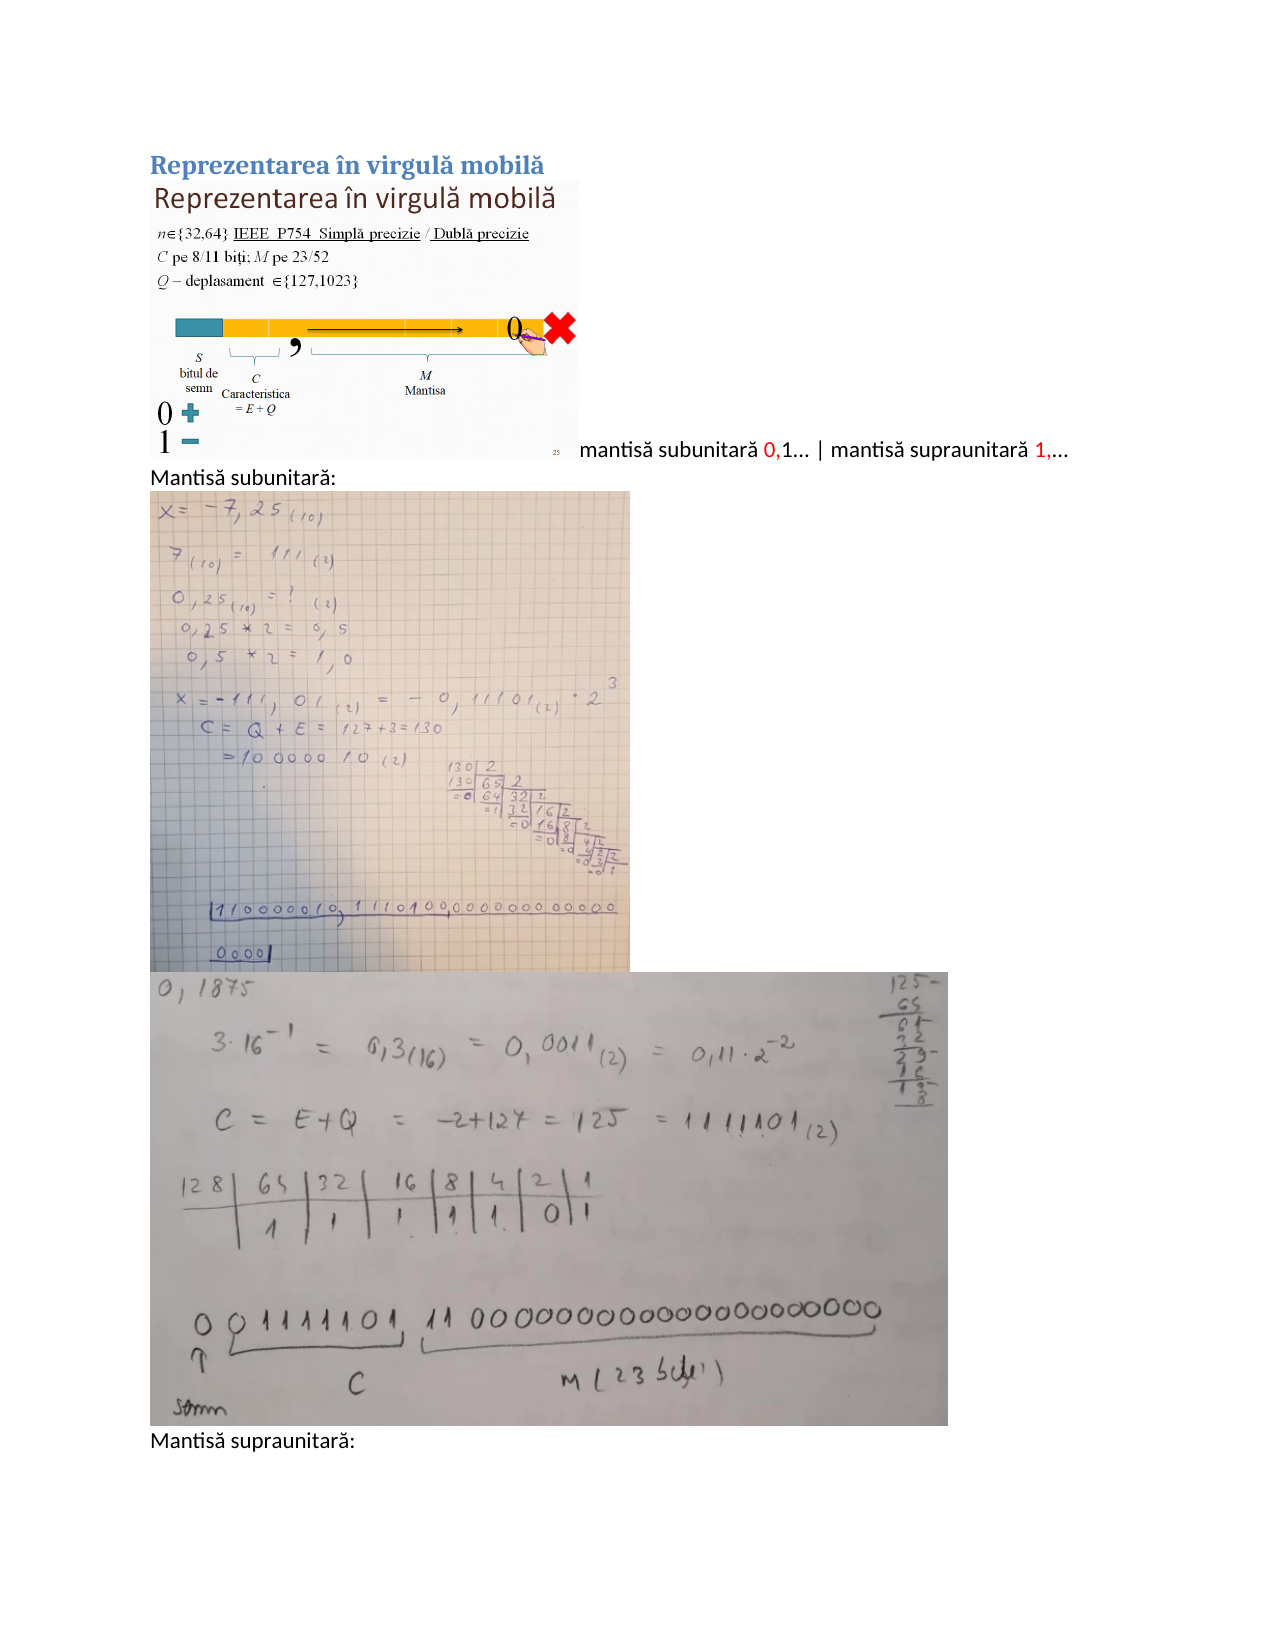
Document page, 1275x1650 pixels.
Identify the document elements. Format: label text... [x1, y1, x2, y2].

text Mantisă supraunitară: [150, 1426, 1125, 1454]
subtitle Reprezentarea în virgulă mobilă [150, 150, 1125, 181]
text Mantisă subunitară: [150, 463, 1125, 491]
picture [150, 181, 580, 458]
picture [150, 491, 948, 1426]
